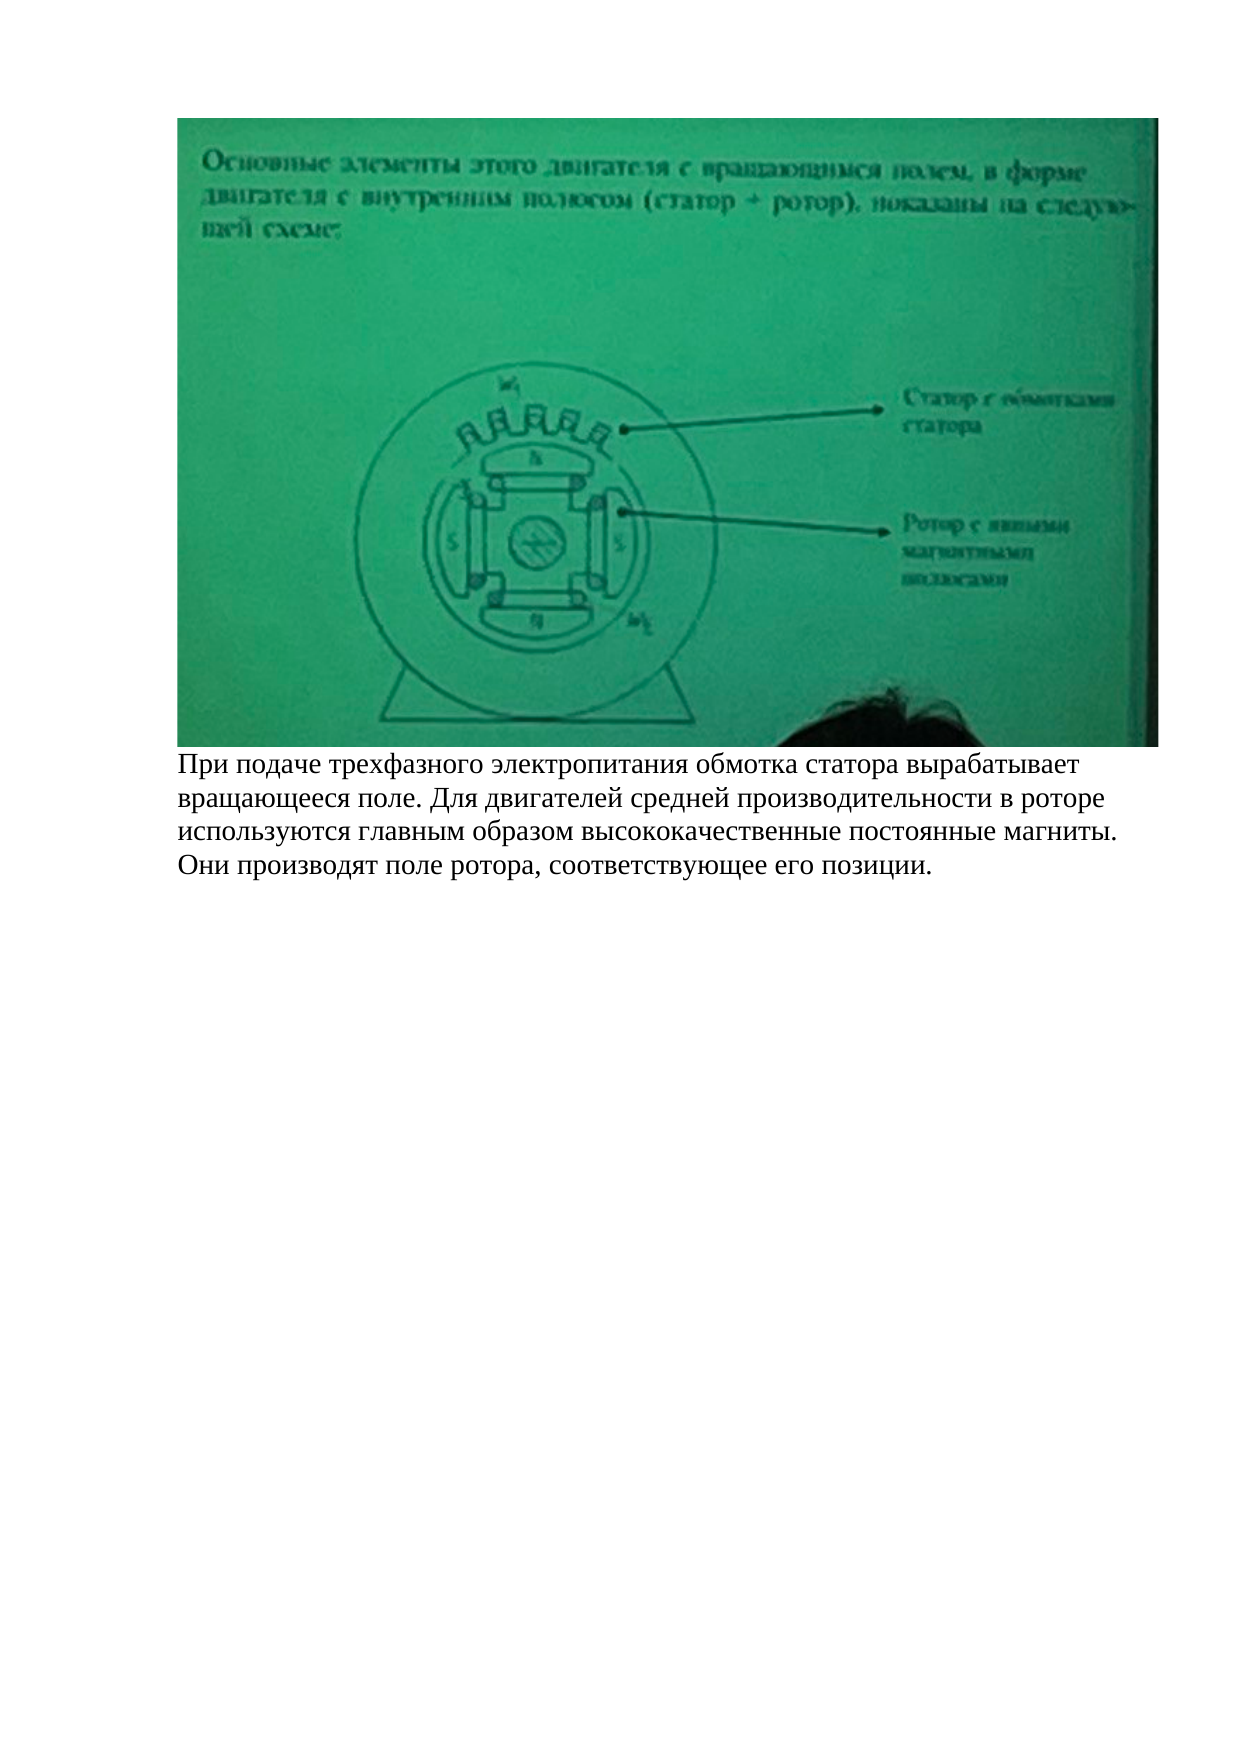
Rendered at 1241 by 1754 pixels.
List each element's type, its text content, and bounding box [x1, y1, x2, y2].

picture [177, 118, 1159, 747]
text При подаче трехфазного электропитания обмотка статора вырабатывает вращающееся поле. Для двигателей средней производительности в роторе используются главным образом высококачественные постоянные магниты. Они производят поле ротора, соответствующее его позиции. [177, 747, 1152, 880]
